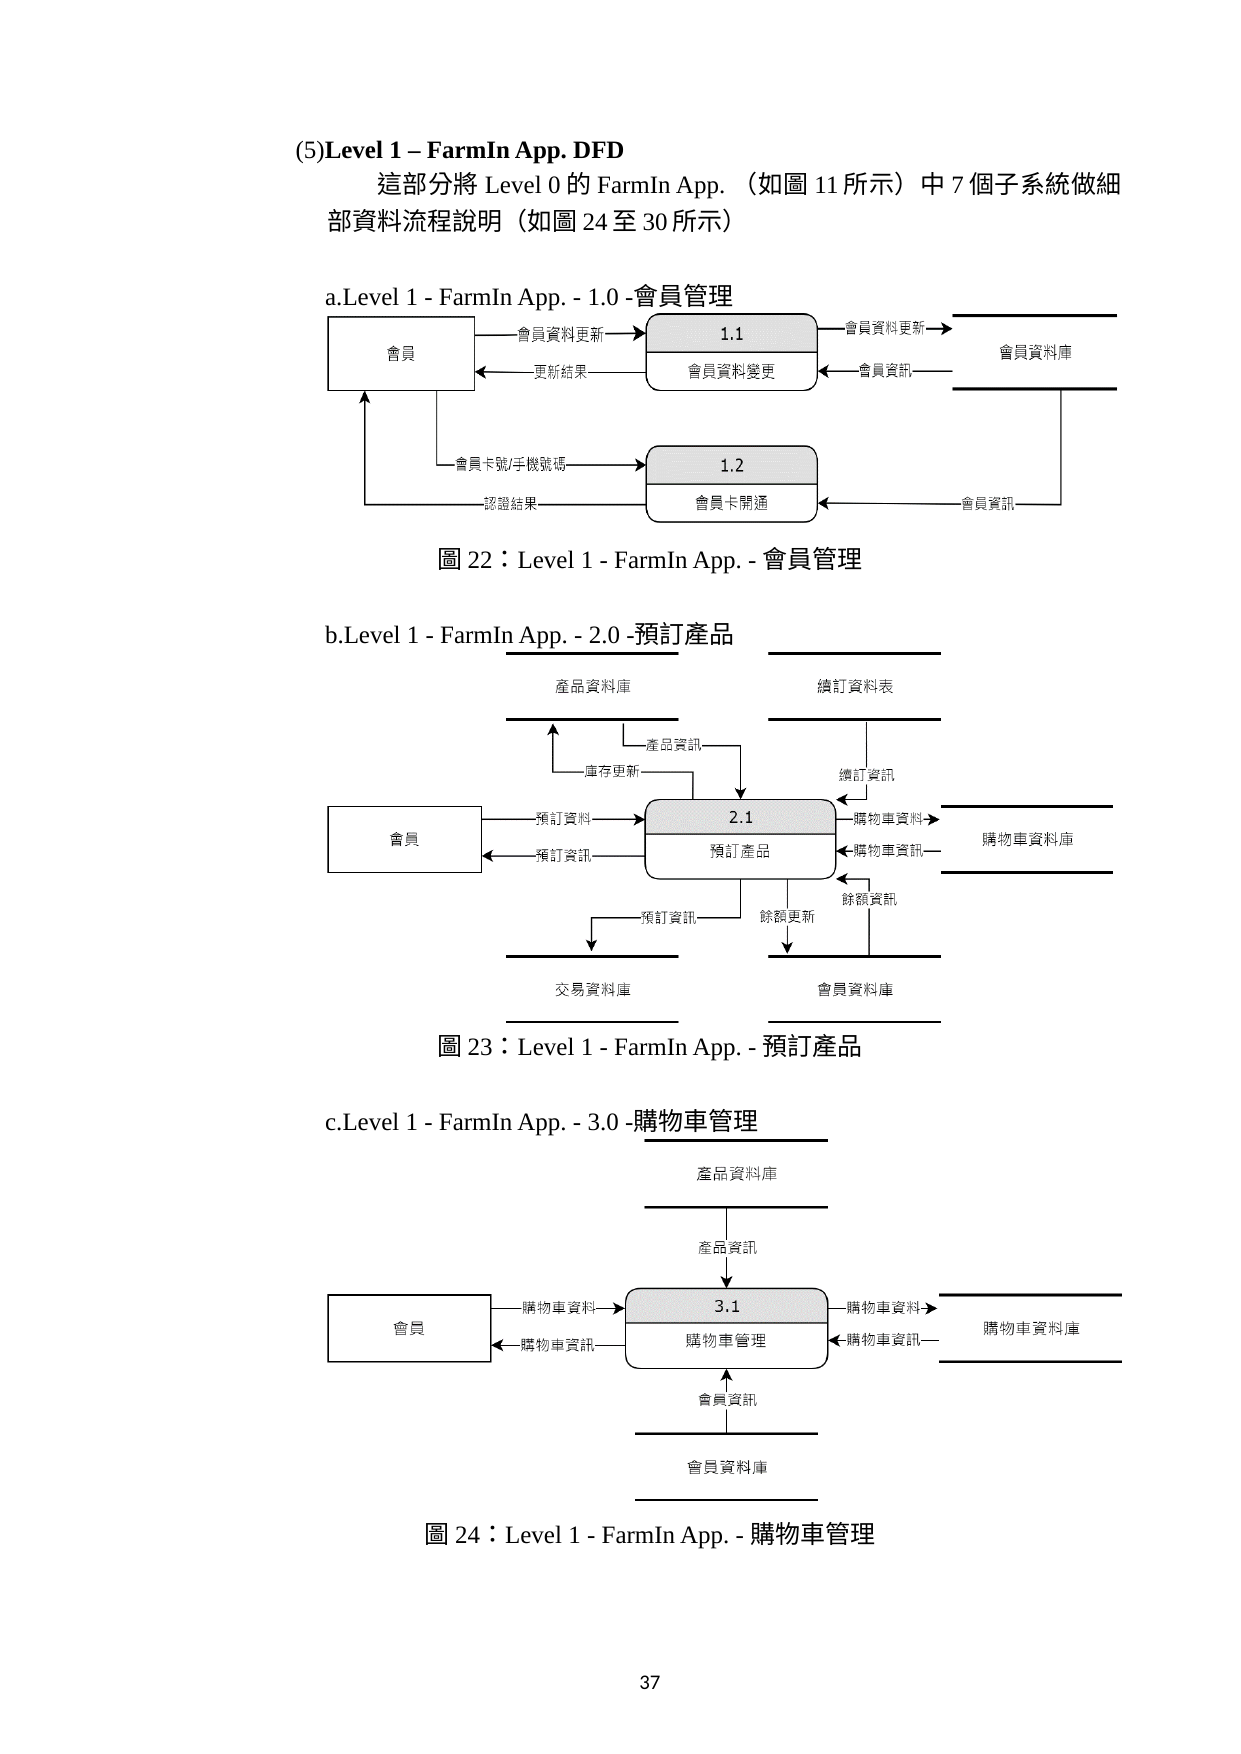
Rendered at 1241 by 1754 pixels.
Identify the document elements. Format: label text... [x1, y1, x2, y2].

text Level 1 – FarmIn App. DFD [295, 135, 1122, 164]
text Level 1 - FarmIn App. - 1.0 -會員管理 [325, 276, 1122, 314]
text Level 1 - FarmIn App. - 2.0 -預訂產品 [325, 614, 1122, 651]
picture [327, 651, 1115, 1023]
text Level 1 - FarmIn App. - 3.0 -購物車管理 [325, 1101, 1122, 1139]
text 這部分將Level 0的FarmIn App. （如圖11所示）中7個子系統做細部資料流程說明（如圖24至30所示） [327, 164, 1122, 239]
picture [327, 1138, 1124, 1501]
picture [327, 313, 1119, 527]
